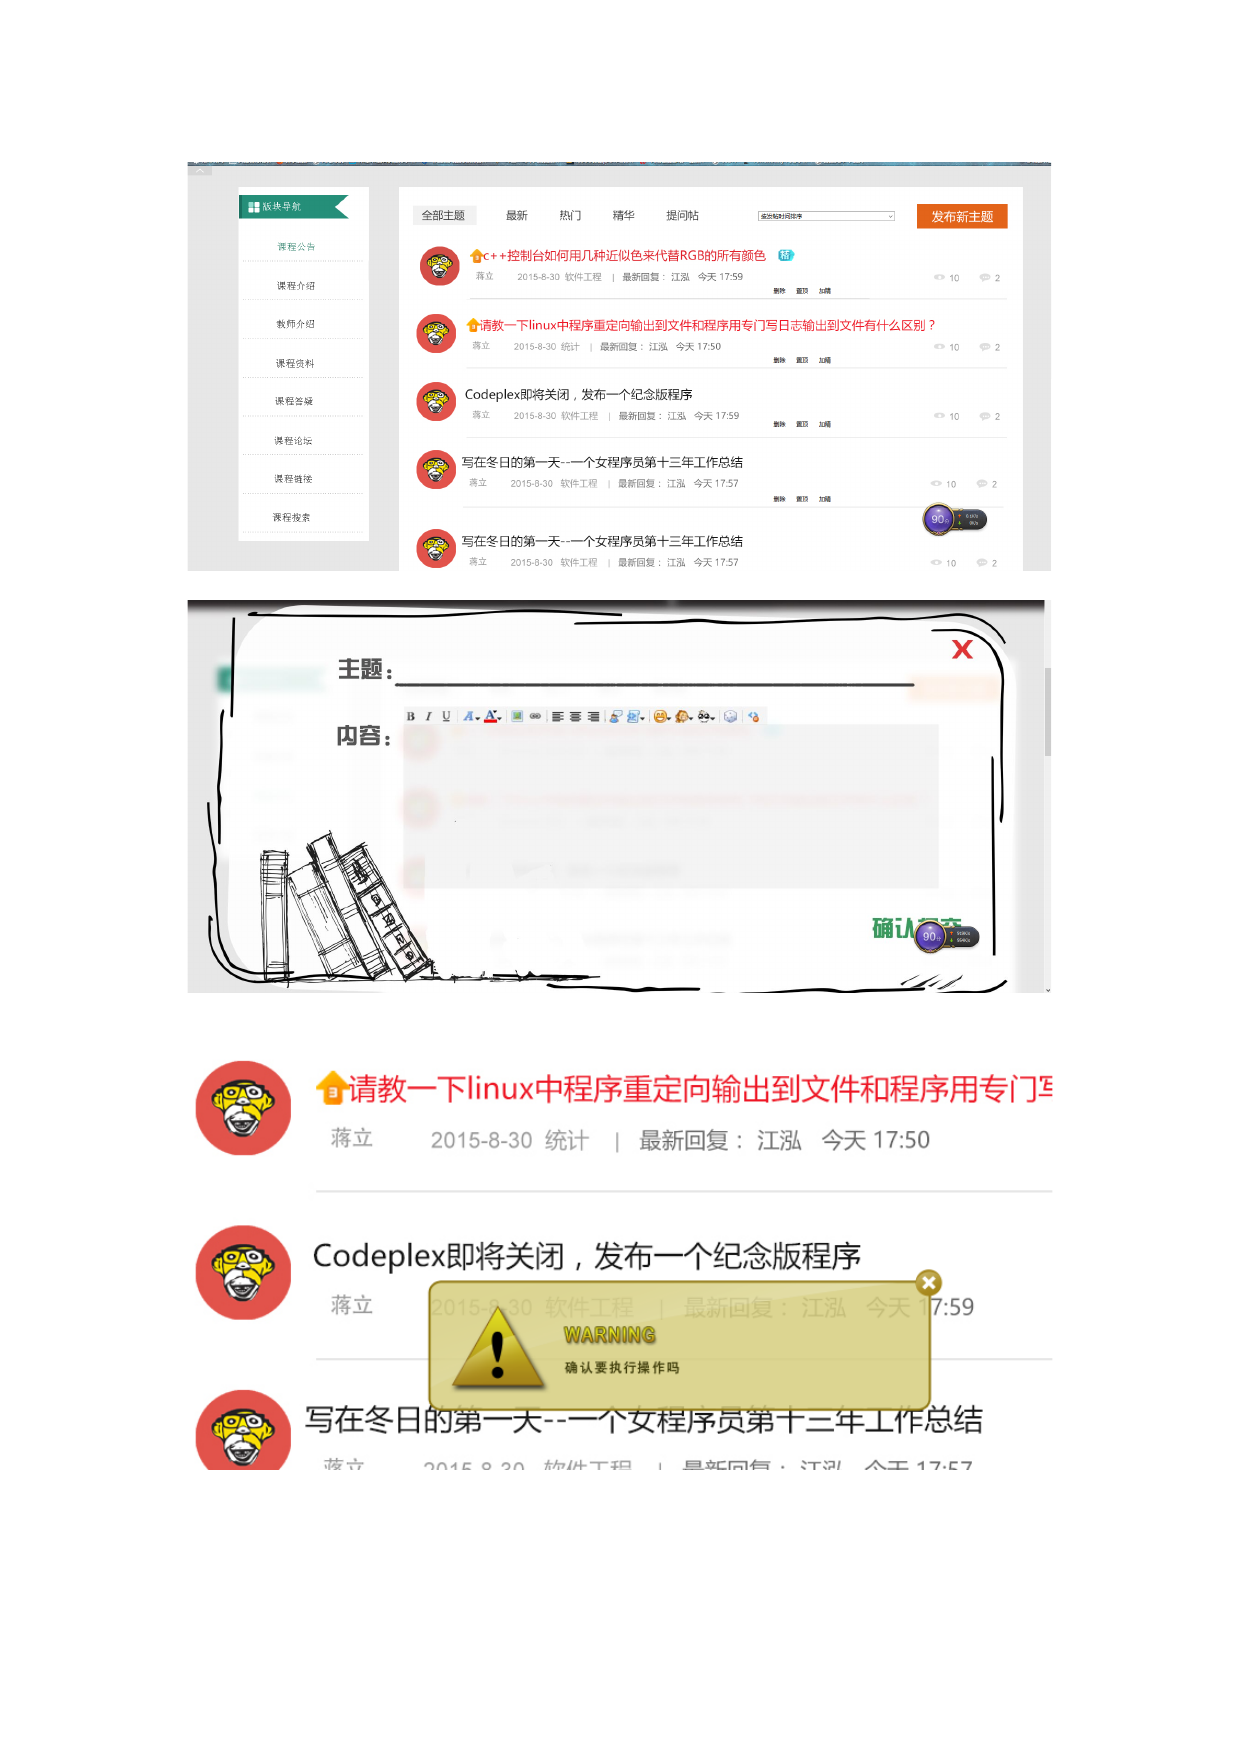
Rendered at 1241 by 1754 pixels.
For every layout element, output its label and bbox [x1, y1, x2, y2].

picture [187, 1039, 1053, 1470]
picture [187, 162, 1052, 571]
picture [187, 600, 1052, 993]
